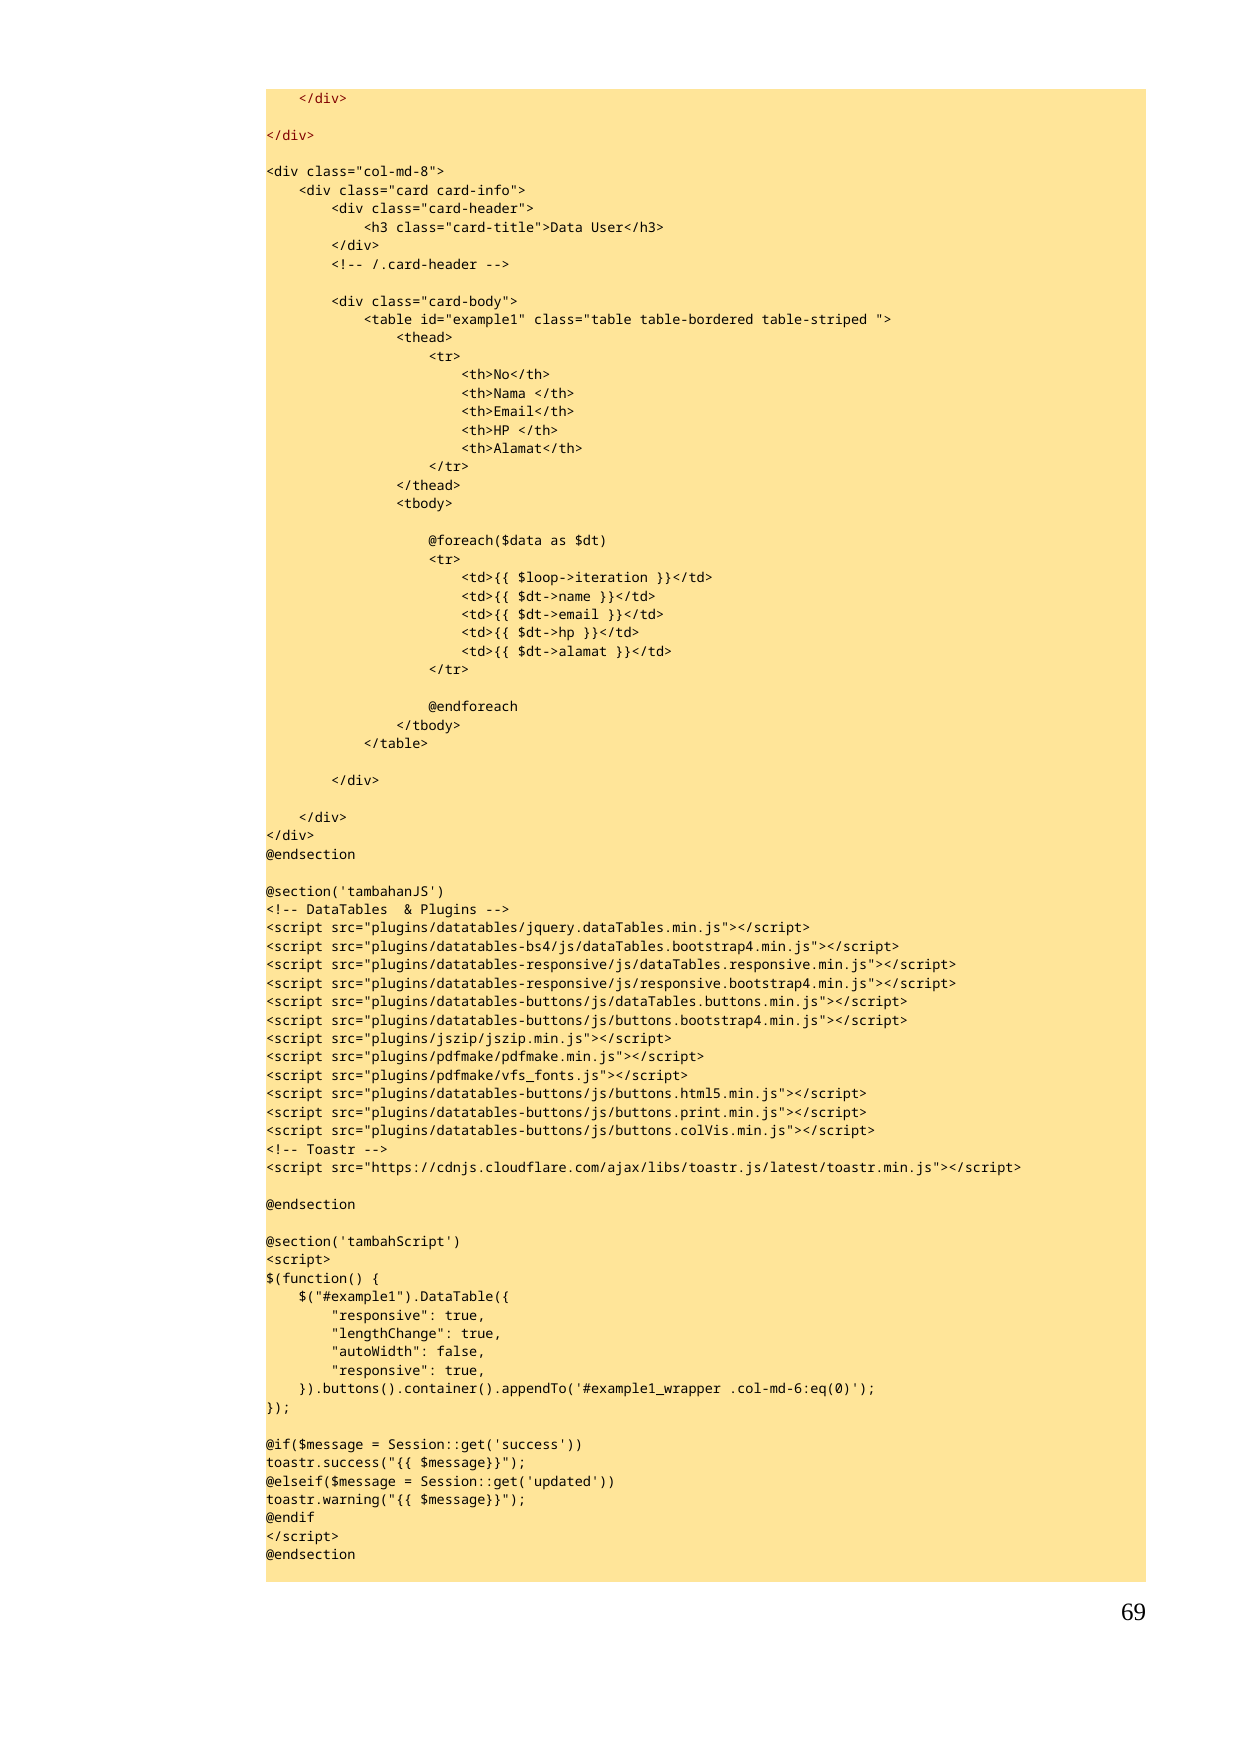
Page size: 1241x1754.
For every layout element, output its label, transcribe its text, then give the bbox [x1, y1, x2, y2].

text @endsection [266, 1545, 1146, 1564]
text toastr.warning("{{ $message}}"); [266, 1490, 1146, 1508]
text </tbody> [266, 716, 1146, 734]
text <script src="plugins/datatables-buttons/js/buttons.html5.min.js"></script> [266, 1084, 1146, 1103]
text @if($message = Session::get('success')) [266, 1434, 1146, 1453]
text <!-- /.card-header --> [266, 254, 1146, 273]
text <!-- Toastr --> [266, 1139, 1146, 1158]
text }).buttons().container().appendTo('#example1_wrapper .col-md-6:eq(0)'); [266, 1379, 1146, 1398]
text <script src="plugins/datatables/jquery.dataTables.min.js"></script> [266, 918, 1146, 937]
text $(function() { [266, 1269, 1146, 1287]
text </script> [266, 1527, 1146, 1545]
text <td>{{ $dt->email }}</td> [266, 605, 1146, 623]
text @section('tambahScript') [266, 1232, 1146, 1250]
text $("#example1").DataTable({ [266, 1287, 1146, 1306]
text <script> [266, 1250, 1146, 1269]
text "responsive": true, [266, 1306, 1146, 1324]
text "responsive": true, [266, 1361, 1146, 1379]
text <script src="plugins/jszip/jszip.min.js"></script> [266, 1029, 1146, 1047]
text </div> [266, 89, 1146, 107]
text </table> [266, 734, 1146, 752]
text <!-- DataTables & Plugins --> [266, 900, 1146, 918]
text <script src="plugins/datatables-buttons/js/buttons.print.min.js"></script> [266, 1103, 1146, 1121]
text @endforeach [266, 697, 1146, 716]
text <th>Nama </th> [266, 384, 1146, 402]
text "autoWidth": false, [266, 1342, 1146, 1361]
text <td>{{ $dt->alamat }}</td> [266, 642, 1146, 660]
text <h3 class="card-title">Data User</h3> [266, 218, 1146, 236]
text @endif [266, 1508, 1146, 1527]
text <tr> [266, 549, 1146, 568]
text <th>HP </th> [266, 421, 1146, 439]
text </thead> [266, 476, 1146, 494]
text <th>Alamat</th> [266, 439, 1146, 457]
text <div class="col-md-8"> [266, 162, 1146, 181]
text </tr> [266, 457, 1146, 476]
text </div> [266, 771, 1146, 789]
text @elseif($message = Session::get('updated')) [266, 1471, 1146, 1490]
text <table id="example1" class="table table-bordered table-striped "> [266, 310, 1146, 328]
text @foreach($data as $dt) [266, 531, 1146, 549]
text <script src="plugins/datatables-bs4/js/dataTables.bootstrap4.min.js"></script> [266, 937, 1146, 955]
text <script src="plugins/datatables-responsive/js/dataTables.responsive.min.js"></script> [266, 955, 1146, 974]
text @section('tambahanJS') [266, 881, 1146, 900]
text </div> [266, 126, 1146, 144]
text </div> [266, 808, 1146, 826]
text </div> [266, 826, 1146, 844]
text <th>Email</th> [266, 402, 1146, 421]
text </tr> [266, 660, 1146, 679]
text <script src="plugins/datatables-responsive/js/responsive.bootstrap4.min.js"></script> [266, 974, 1146, 992]
text <script src="plugins/datatables-buttons/js/buttons.bootstrap4.min.js"></script> [266, 1011, 1146, 1029]
text <thead> [266, 328, 1146, 347]
text <div class="card-body"> [266, 291, 1146, 310]
text @endsection [266, 1195, 1146, 1213]
text <script src="plugins/pdfmake/vfs_fonts.js"></script> [266, 1066, 1146, 1084]
text <script src="plugins/pdfmake/pdfmake.min.js"></script> [266, 1047, 1146, 1066]
text <script src="https://cdnjs.cloudflare.com/ajax/libs/toastr.js/latest/toastr.min.js"></script> [266, 1158, 1146, 1176]
text <td>{{ $dt->name }}</td> [266, 586, 1146, 605]
text <th>No</th> [266, 365, 1146, 384]
text <td>{{ $loop->iteration }}</td> [266, 568, 1146, 586]
text }); [266, 1398, 1146, 1416]
text @endsection [266, 844, 1146, 863]
text <tbody> [266, 494, 1146, 513]
text <script src="plugins/datatables-buttons/js/buttons.colVis.min.js"></script> [266, 1121, 1146, 1139]
text <div class="card card-info"> [266, 181, 1146, 199]
text <tr> [266, 347, 1146, 365]
text <div class="card-header"> [266, 199, 1146, 218]
text "lengthChange": true, [266, 1324, 1146, 1342]
text <td>{{ $dt->hp }}</td> [266, 623, 1146, 642]
text </div> [266, 236, 1146, 254]
text toastr.success("{{ $message}}"); [266, 1453, 1146, 1471]
text <script src="plugins/datatables-buttons/js/dataTables.buttons.min.js"></script> [266, 992, 1146, 1011]
